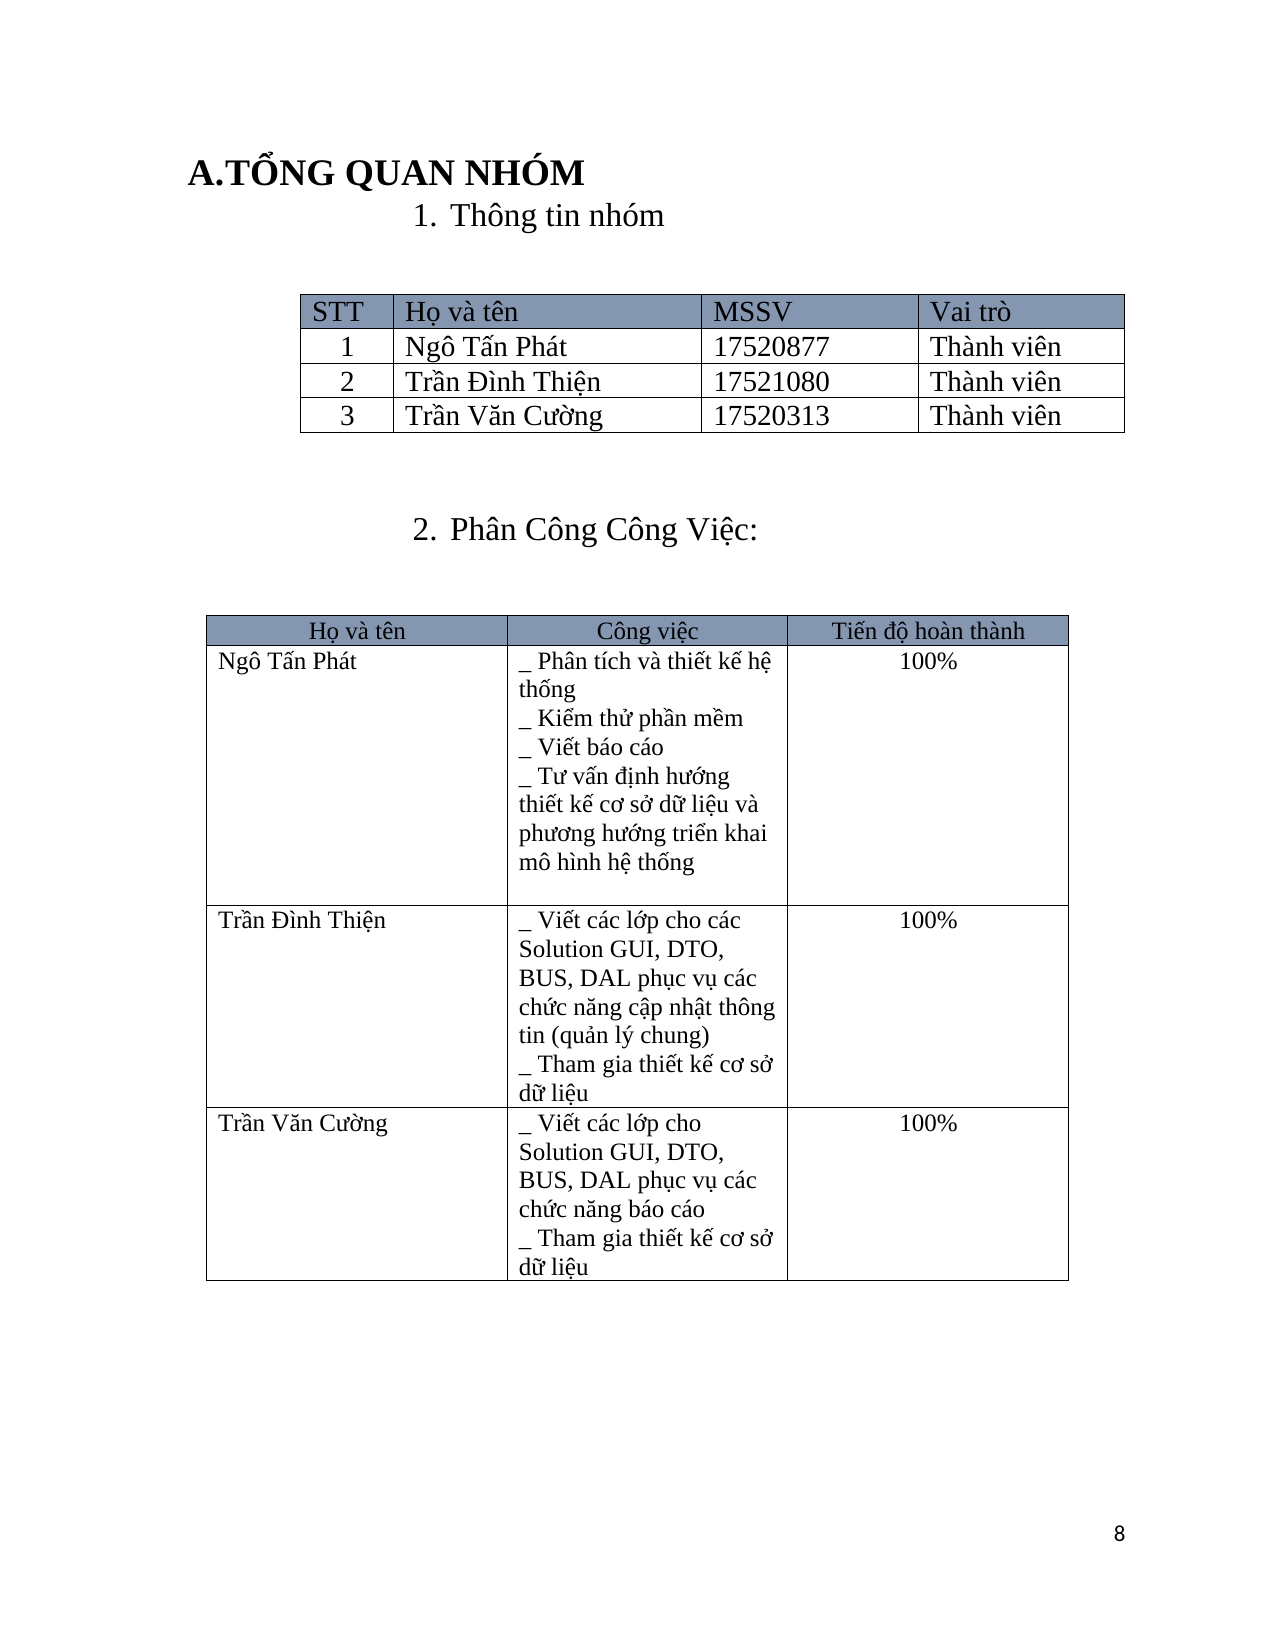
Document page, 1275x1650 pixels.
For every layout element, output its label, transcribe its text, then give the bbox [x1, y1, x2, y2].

list Phân Công Công Việc: [412, 509, 1125, 547]
table_header Công việc [508, 616, 787, 645]
table_cell Trần Văn Cường [207, 1108, 507, 1280]
table_cell 1 [301, 329, 393, 363]
table_cell Thành viên [919, 398, 1124, 432]
table_cell 17520313 [702, 398, 918, 432]
table_cell _ Viết các lớp cho các Solution GUI, DTO, BUS, DAL phục vụ các chức năng cập nhật thông tin (quản lý chung) _ Tham gia thiết kế cơ sở dữ liệu [508, 906, 787, 1107]
table_header MSSV [702, 295, 918, 328]
table_cell Ngô Tấn Phát [394, 329, 701, 363]
table_header Họ và tên [207, 616, 507, 645]
list TỔNG QUAN NHÓM [187, 150, 1125, 193]
table_cell Trần Đình Thiện [207, 906, 507, 1107]
table_cell Trần Đình Thiện [394, 364, 701, 397]
table_cell 100% [788, 906, 1068, 1107]
list Thông tin nhóm [412, 196, 1125, 234]
table_cell 100% [788, 1108, 1068, 1280]
table_cell Ngô Tấn Phát [207, 646, 507, 904]
table_cell Trần Văn Cường [394, 398, 701, 432]
table_header Vai trò [919, 295, 1124, 328]
table_header Tiến độ hoàn thành [788, 616, 1068, 645]
table_header STT [301, 295, 393, 328]
table_cell Thành viên [919, 329, 1124, 363]
table_header Họ và tên [394, 295, 701, 328]
table_cell _ Phân tích và thiết kế hệ thống _ Kiểm thử phần mềm _ Viết báo cáo _ Tư vấn định hướng thiết kế cơ sở dữ liệu và phương hướng triển khai mô hình hệ thống [508, 646, 787, 904]
table_cell 2 [301, 364, 393, 397]
table_cell 17521080 [702, 364, 918, 397]
table_cell _ Viết các lớp cho Solution GUI, DTO, BUS, DAL phục vụ các chức năng báo cáo _ Tham gia thiết kế cơ sở dữ liệu [508, 1108, 787, 1280]
table_cell 3 [301, 398, 393, 432]
table_cell 17520877 [702, 329, 918, 363]
table_cell Thành viên [919, 364, 1124, 397]
table_cell 100% [788, 646, 1068, 904]
